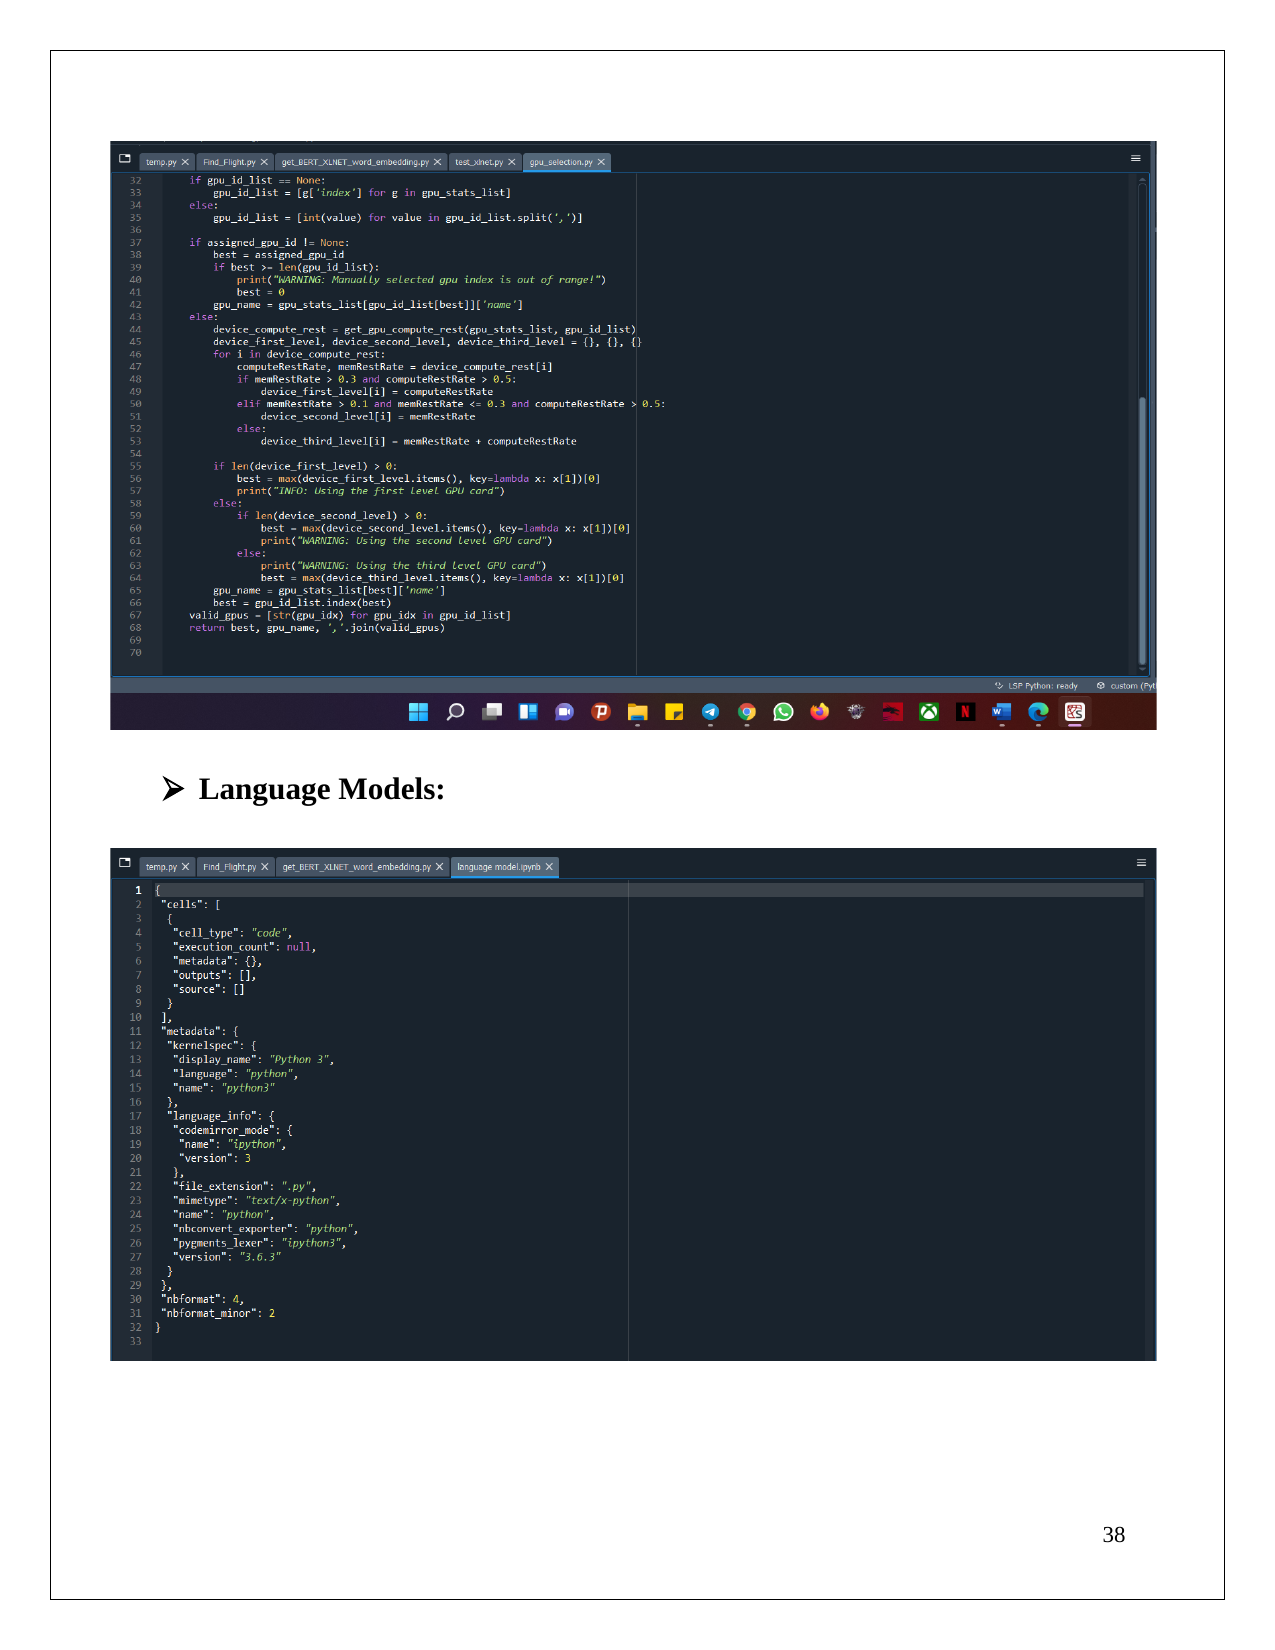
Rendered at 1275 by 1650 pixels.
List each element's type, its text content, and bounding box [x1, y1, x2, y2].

list Language Models: [161, 771, 1124, 806]
picture [110, 141, 1157, 730]
picture [110, 848, 1157, 1361]
